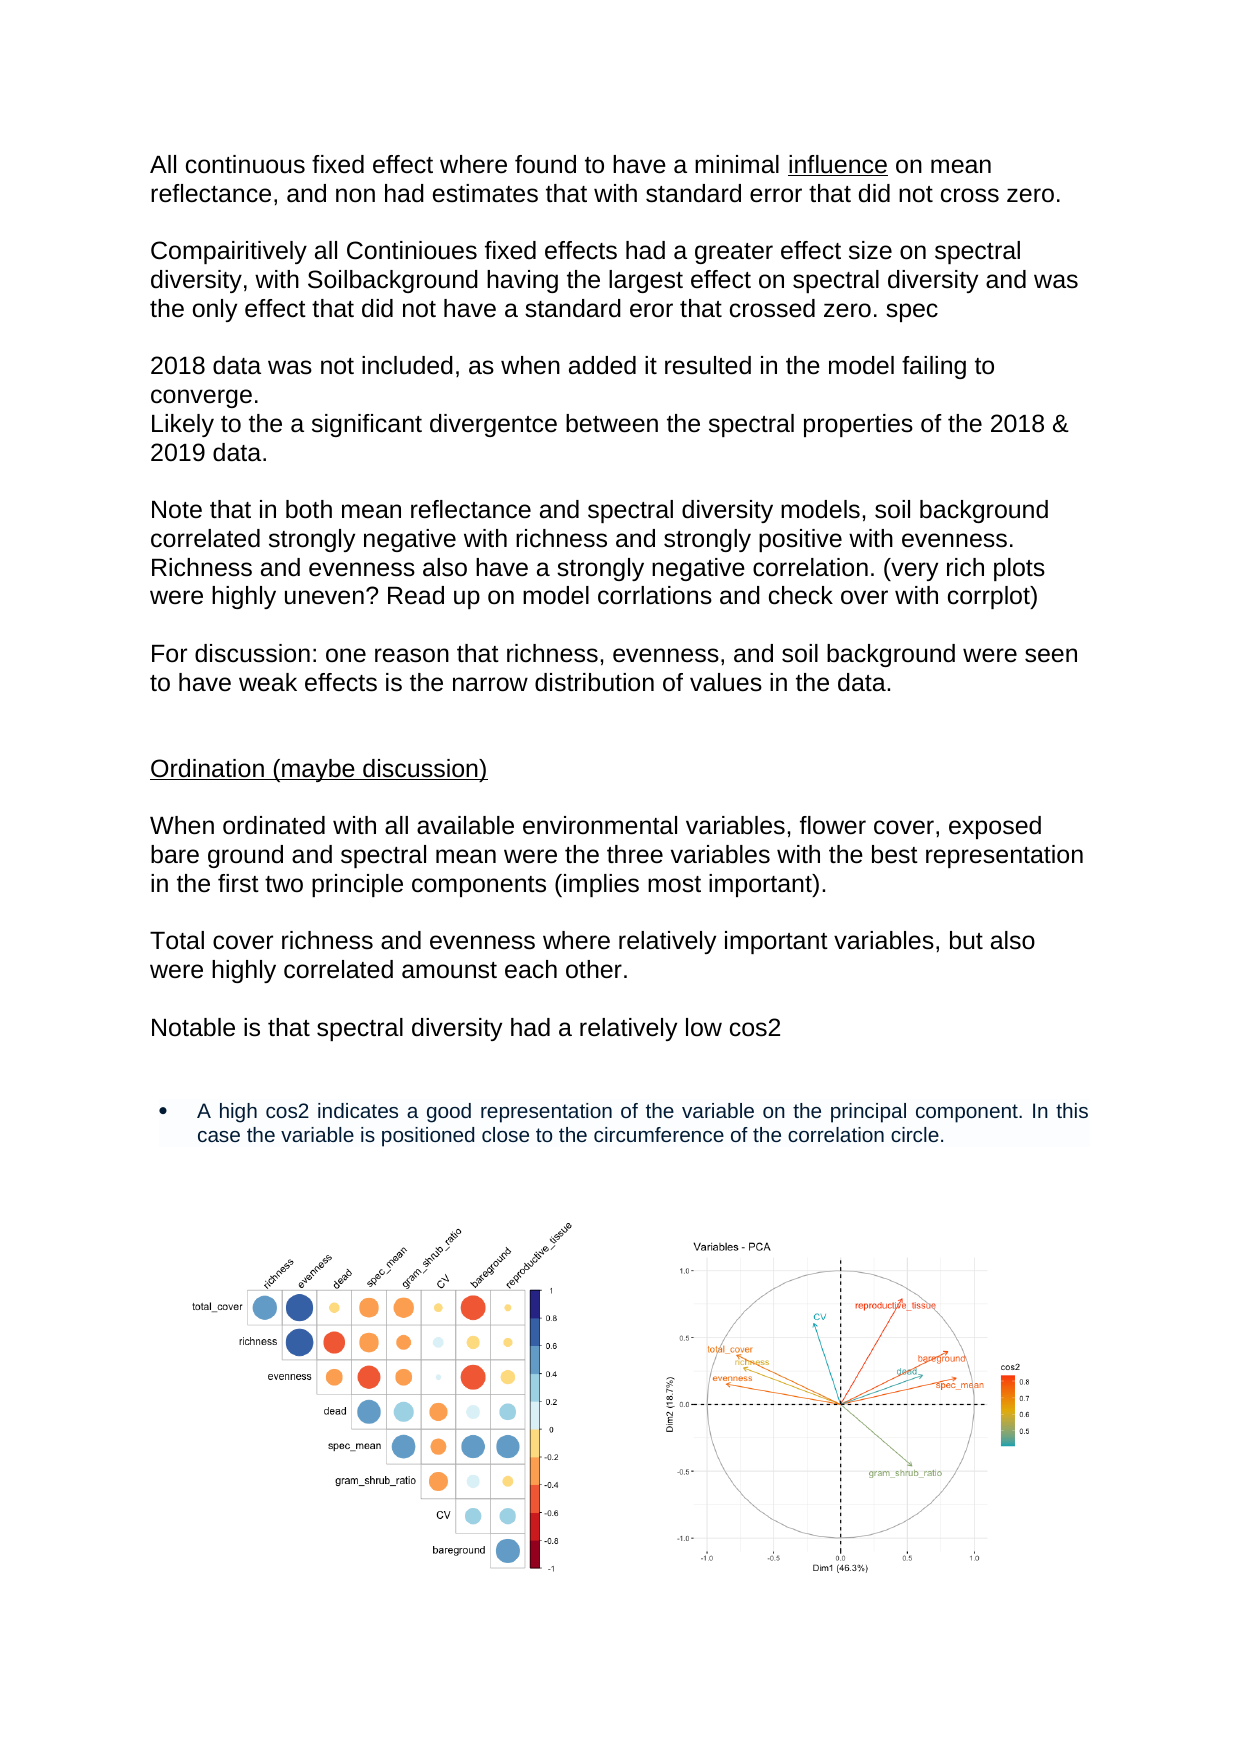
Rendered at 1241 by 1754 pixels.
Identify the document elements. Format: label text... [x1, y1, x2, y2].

text Likely to the a significant divergentce between the spectral properties of the 2018 & 2019 data. [150, 409, 1090, 466]
text All continuous fixed effect where found to have a minimal influence on mean reflectance, and non had estimates that with standard error that did not cross zero. [150, 150, 1090, 207]
text 2018 data was not included, as when added it resulted in the model failing to converge. [150, 351, 1090, 409]
text Note that in both mean reflectance and spectral diversity models, soil background correlated strongly negative with richness and strongly positive with evenness. Richness and evenness also have a strongly negative correlation. (very rich plots were highly uneven? Read up on model corrlations and check over with corrplot) [150, 495, 1090, 610]
picture [150, 1223, 1077, 1577]
text Total cover richness and evenness where relatively important variables, but also were highly correlated amounst each other. [150, 926, 1090, 984]
text For discussion: one reason that richness, evenness, and soil background were seen to have weak effects is the narrow distribution of values in the data. [150, 639, 1090, 696]
text Compairitively all Continioues fixed effects had a greater effect size on spectral diversity, with Soilbackground having the largest effect on spectral diversity and was the only effect that did not have a standard eror that crossed zero. spec [150, 236, 1090, 322]
text Notable is that spectral diversity had a relatively low cos2 [150, 1012, 1090, 1041]
list A high cos2 indicates a good representation of the variable on the principal component. In this case the variable is positioned close to the circumference of the correlation circle. [159, 1099, 1090, 1147]
text Ordination (maybe discussion) [150, 754, 1090, 782]
text When ordinated with all available environmental variables, flower cover, exposed bare ground and spectral mean were the three variables with the best representation in the first two principle components (implies most important). [150, 811, 1090, 897]
